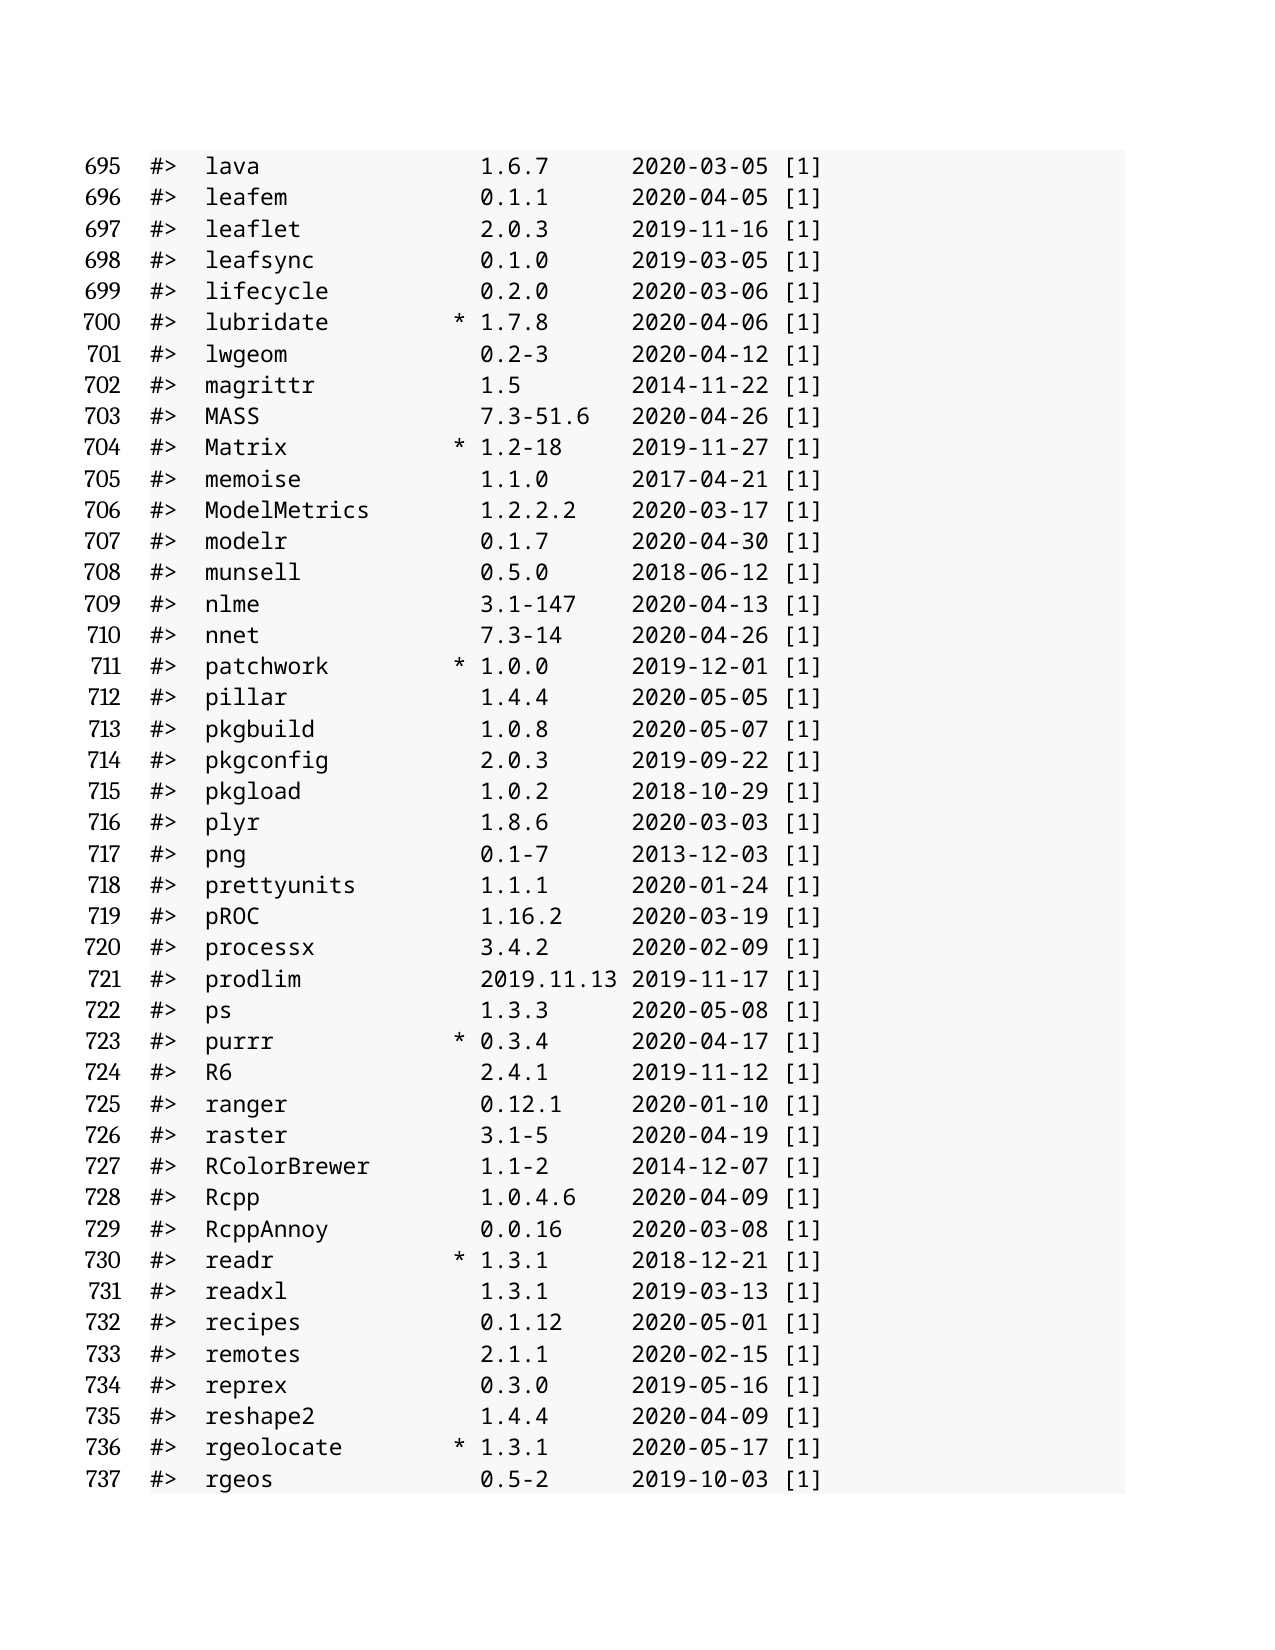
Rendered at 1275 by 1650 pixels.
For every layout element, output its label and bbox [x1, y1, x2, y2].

text [150, 150, 1125, 1494]
